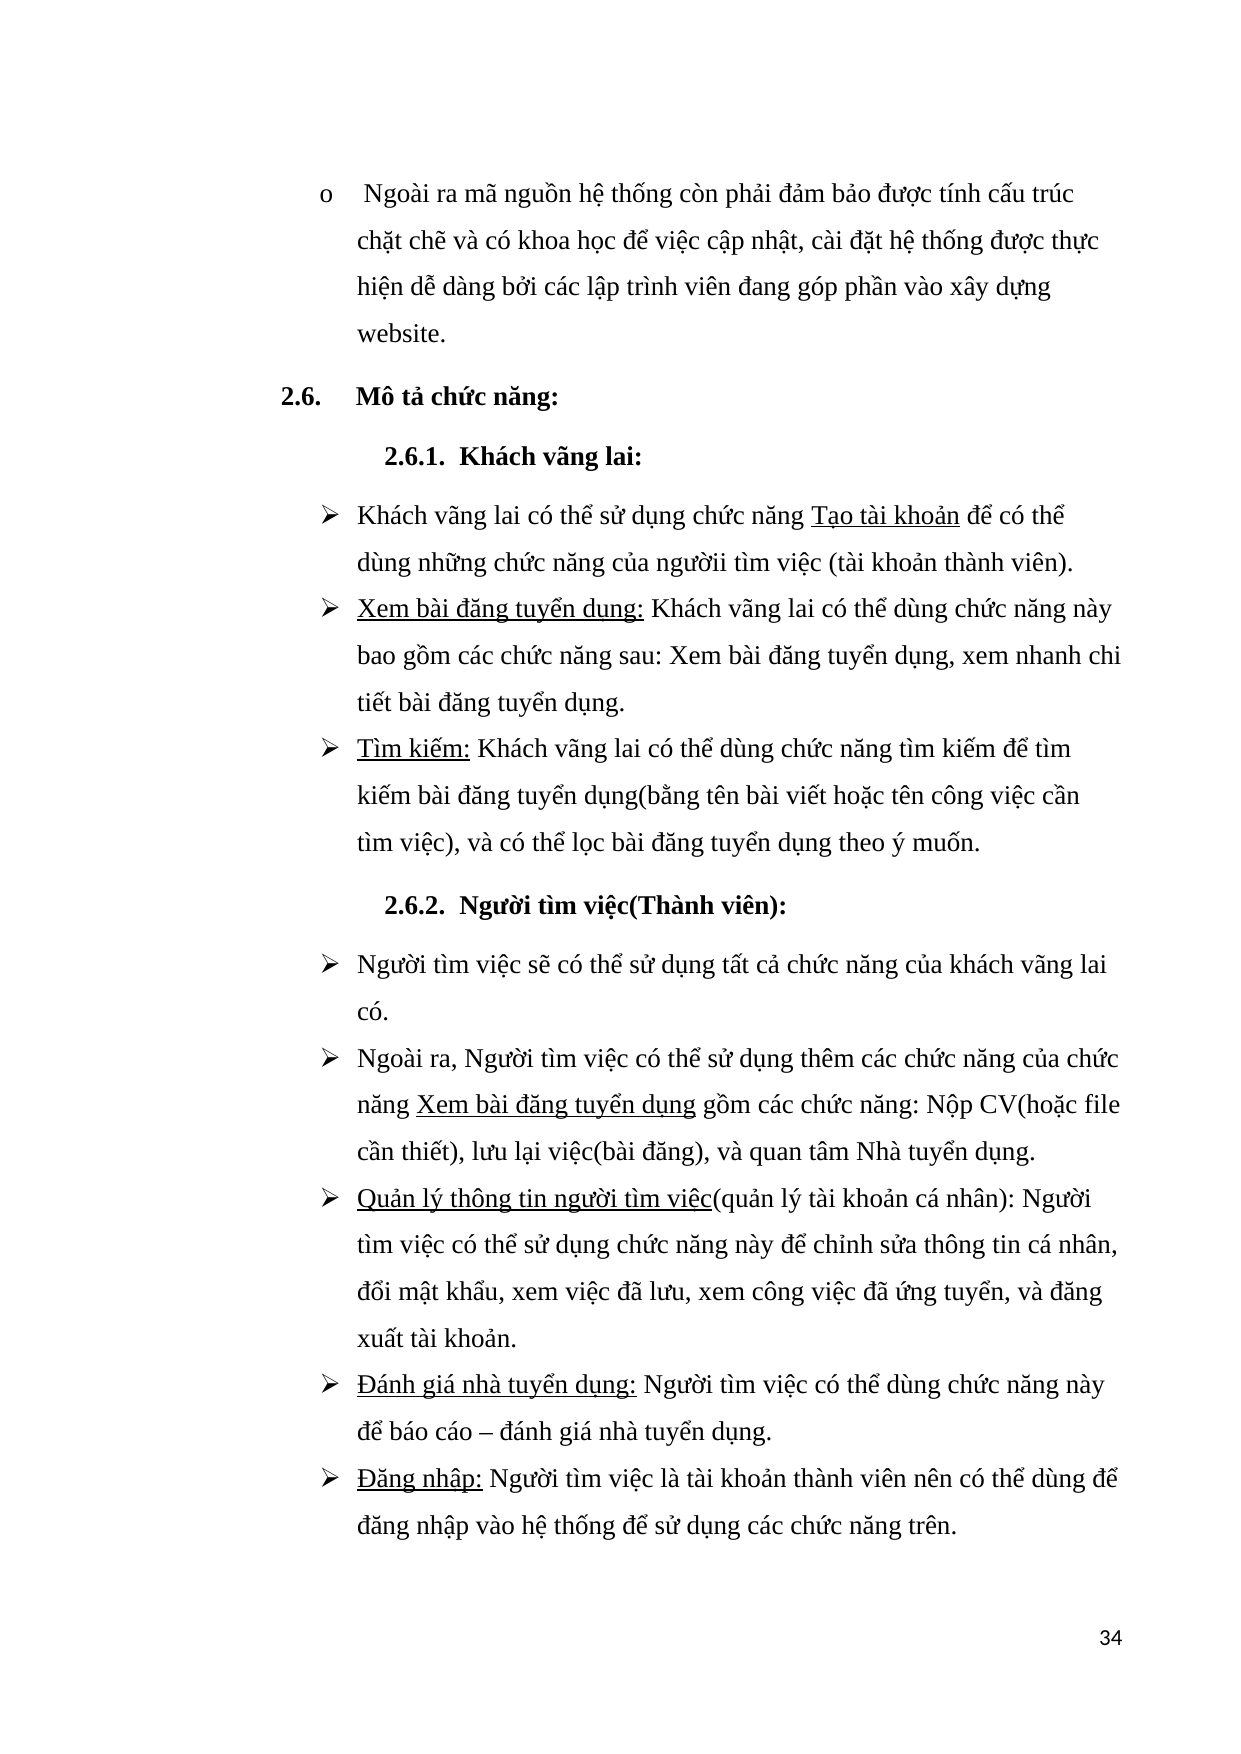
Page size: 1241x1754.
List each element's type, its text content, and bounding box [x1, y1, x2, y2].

list Đánh giá nhà tuyển dụng: Người tìm việc có thể dùng chức năng này để báo cáo – đánh giá nhà tuyển dụng. [319, 1369, 1122, 1447]
list Ngoài ra mã nguồn hệ thống còn phải đảm bảo được tính cấu trúc chặt chẽ và có khoa học để việc cập nhật, cài đặt hệ thống được thực hiện dễ dàng bởi các lập trình viên đang góp phần vào xây dựng website. [319, 177, 1122, 348]
list Người tìm việc sẽ có thể sử dụng tất cả chức năng của khách vãng lai có. [319, 948, 1122, 1026]
text Người tìm việc(Thành viên): [384, 889, 1122, 920]
list Ngoài ra, Người tìm việc có thể sử dụng thêm các chức năng của chức năng Xem bài đăng tuyển dụng gồm các chức năng: Nộp CV(hoặc file cần thiết), lưu lại việc(bài đăng), và quan tâm Nhà tuyển dụng. [319, 1042, 1122, 1166]
list Xem bài đăng tuyển dụng: Khách vãng lai có thể dùng chức năng này bao gồm các chức năng sau: Xem bài đăng tuyển dụng, xem nhanh chi tiết bài đăng tuyển dụng. [319, 592, 1122, 717]
list Đăng nhập: Người tìm việc là tài khoản thành viên nên có thể dùng để đăng nhập vào hệ thống để sử dụng các chức năng trên. [319, 1462, 1122, 1540]
list Quản lý thông tin người tìm việc(quản lý tài khoản cá nhân): Người tìm việc có thể sử dụng chức năng này để chỉnh sửa thông tin cá nhân, đổi mật khẩu, xem việc đã lưu, xem công việc đã ứng tuyển, và đăng xuất tài khoản. [319, 1182, 1122, 1353]
list Tìm kiếm: Khách vãng lai có thể dùng chức năng tìm kiếm để tìm kiếm bài đăng tuyển dụng(bằng tên bài viết hoặc tên công việc cần tìm việc), và có thể lọc bài đăng tuyển dụng theo ý muốn. [319, 732, 1122, 857]
text Khách vãng lai: [384, 440, 1122, 471]
list Khách vãng lai có thể sử dụng chức năng Tạo tài khoản để có thể dùng những chức năng của ngườii tìm việc (tài khoản thành viên). [319, 499, 1122, 577]
text Mô tả chức năng: [281, 381, 1122, 412]
